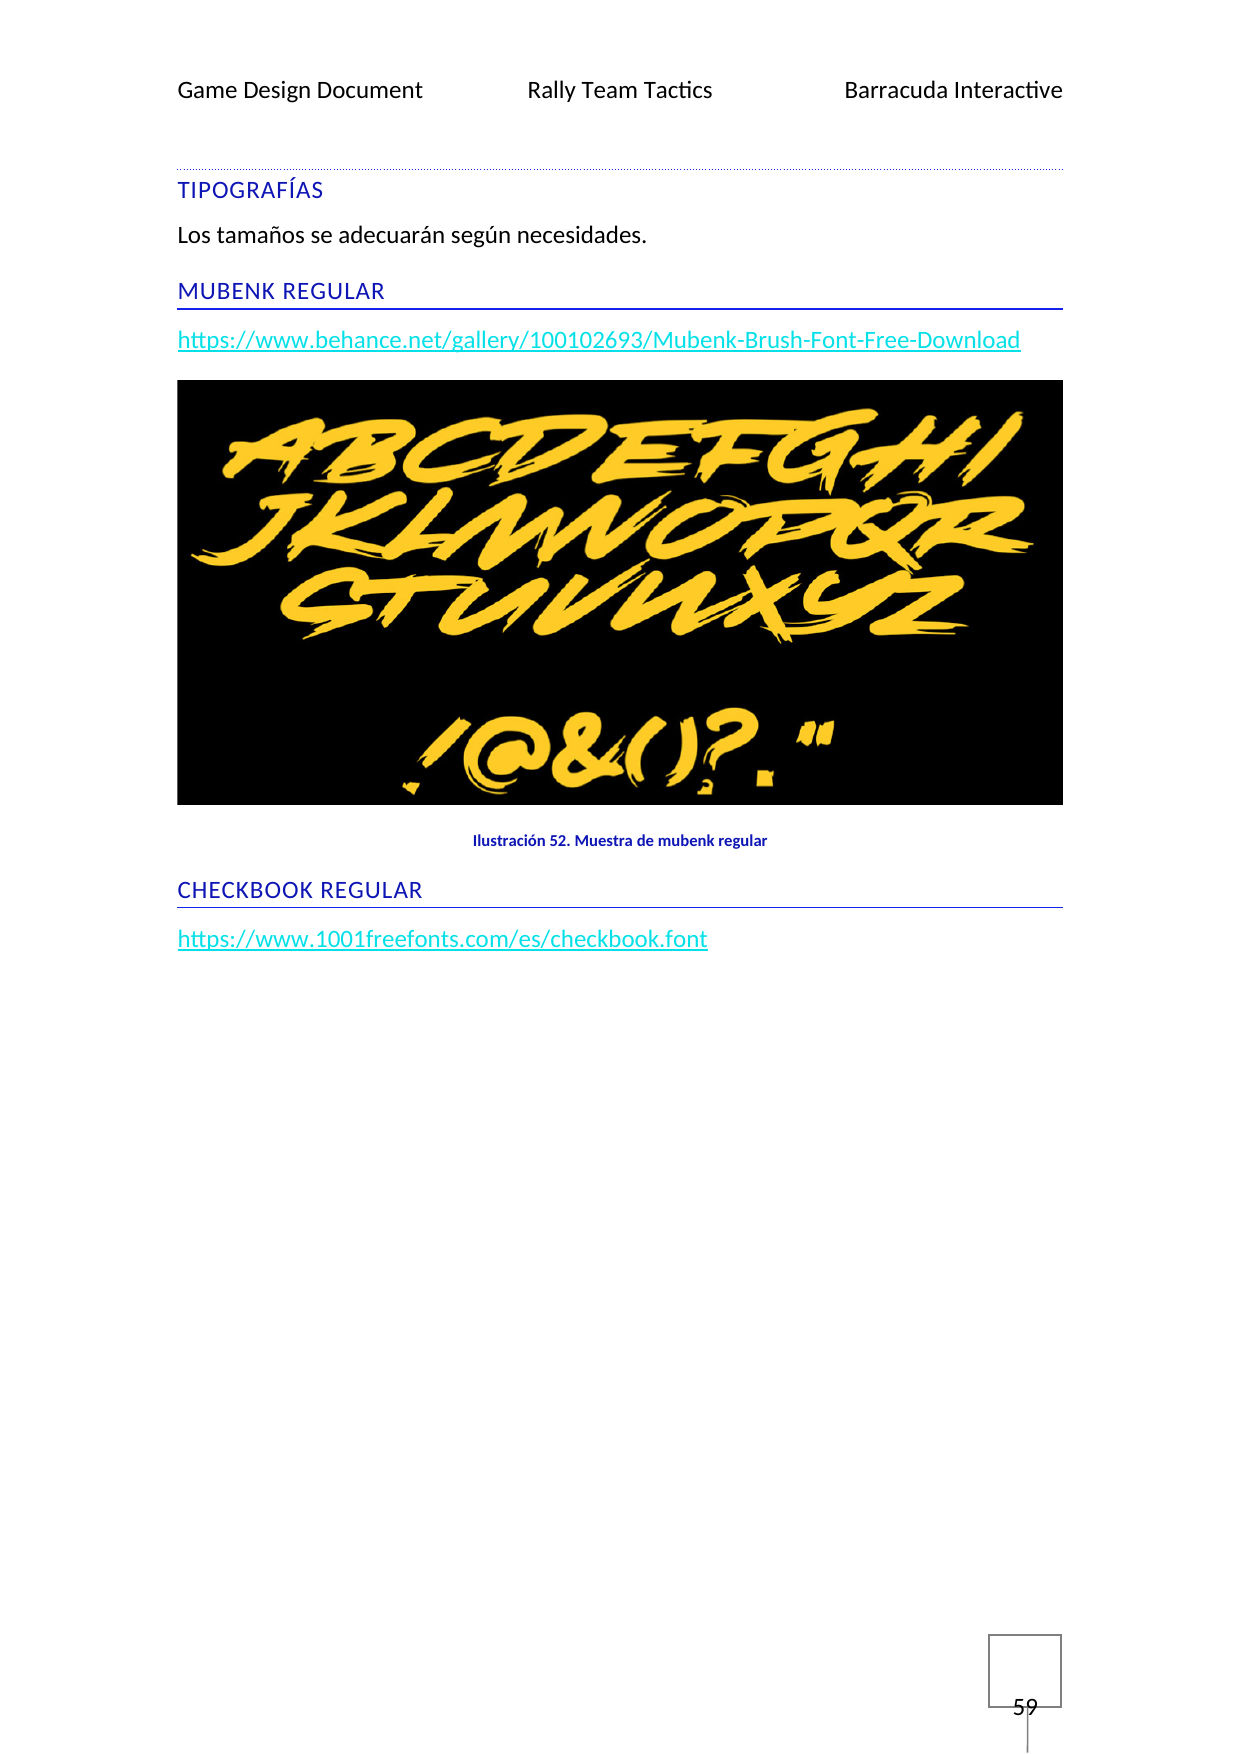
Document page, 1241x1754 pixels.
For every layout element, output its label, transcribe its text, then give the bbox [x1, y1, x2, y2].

text Ilustración 52. Muestra de mubenk regular [177, 830, 1063, 850]
text Los tamaños se adecuarán según necesidades. [177, 219, 1063, 250]
picture [177, 380, 1063, 805]
subtitle Checkbook Regular [177, 874, 1063, 907]
text https://www.behance.net/gallery/100102693/Mubenk-Brush-Font-Free-Download [177, 324, 1063, 355]
subtitle Tipografías [177, 168, 1063, 205]
text https://www.1001freefonts.com/es/checkbook.font [177, 923, 1063, 953]
subtitle Mubenk Regular [177, 275, 1063, 308]
